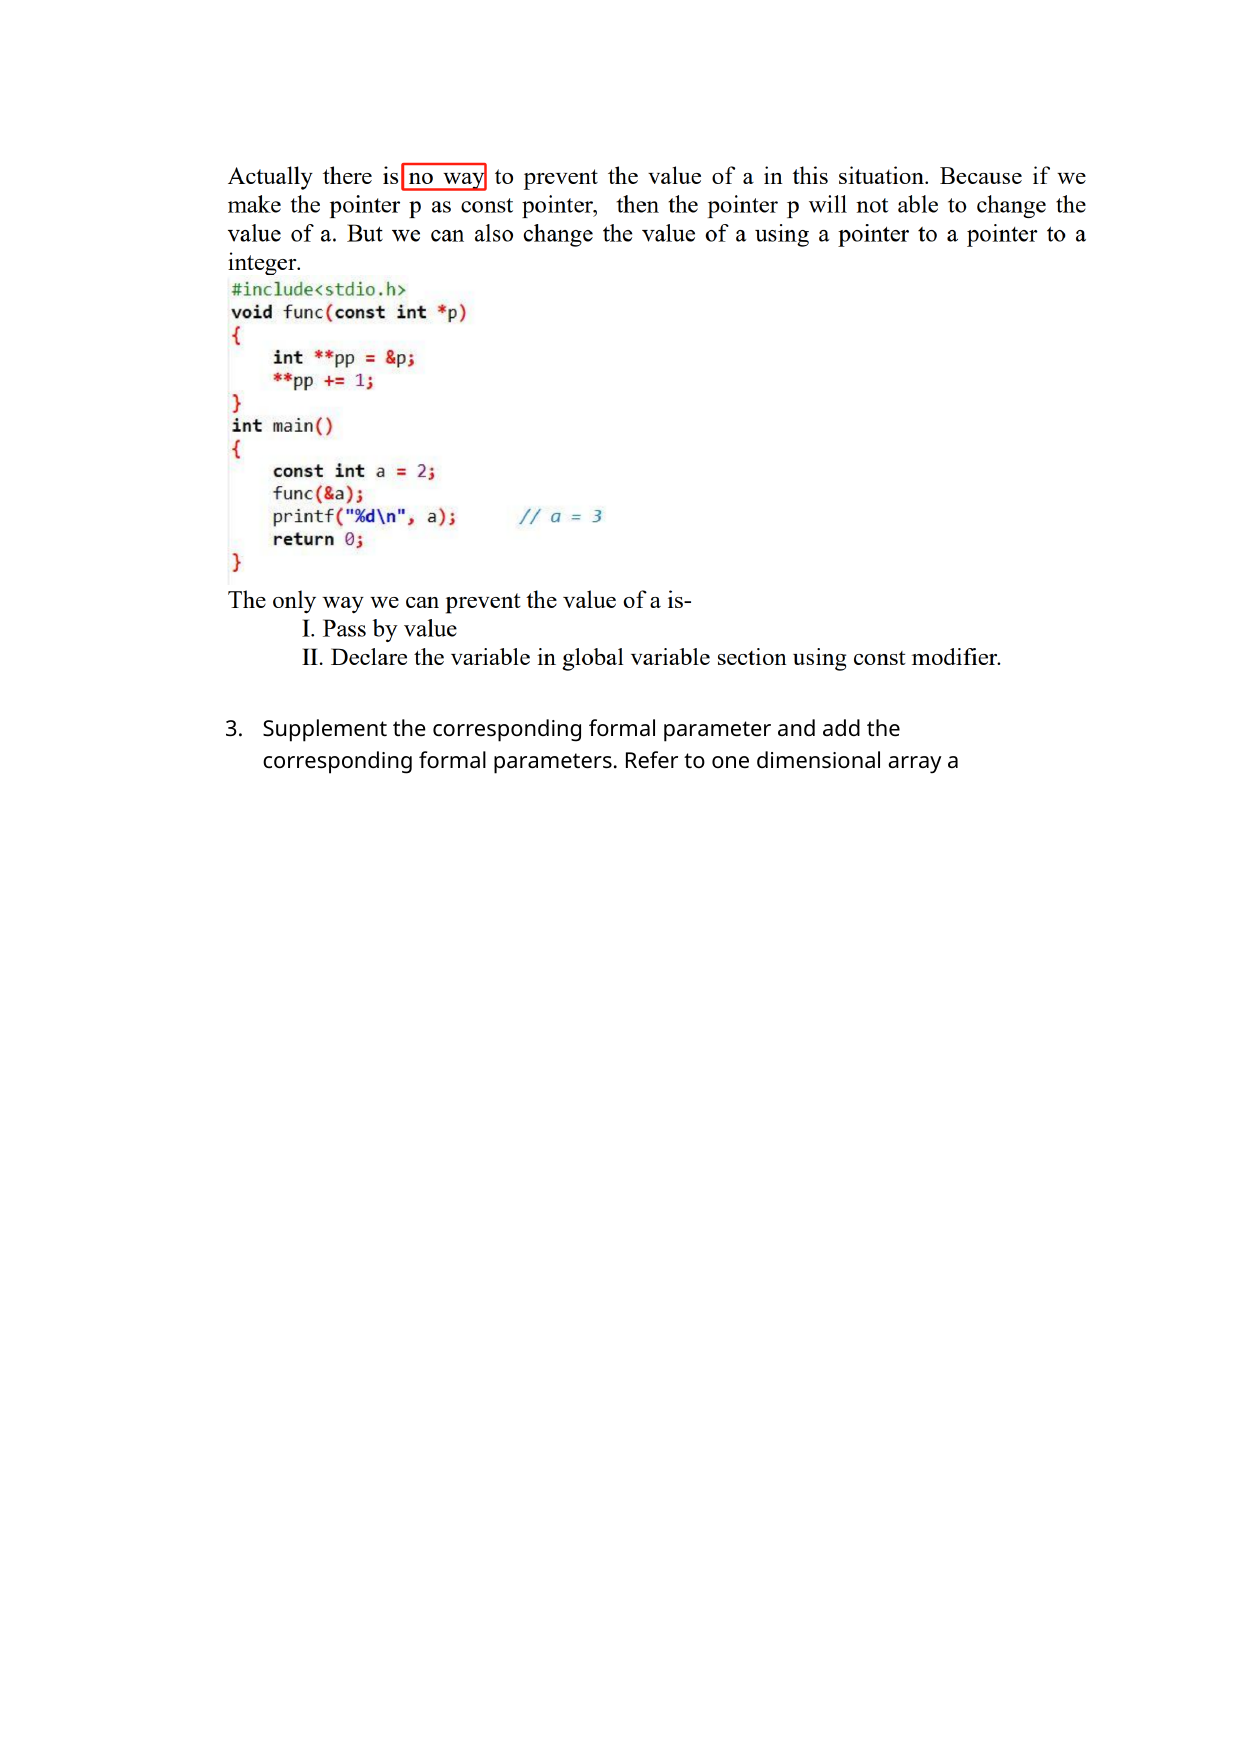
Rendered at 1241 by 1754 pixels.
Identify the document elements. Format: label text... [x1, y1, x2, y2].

picture [225, 162, 1091, 674]
list Supplement the corresponding formal parameter and add the corresponding formal parameters. Refer to one dimensional array a [225, 711, 1053, 776]
